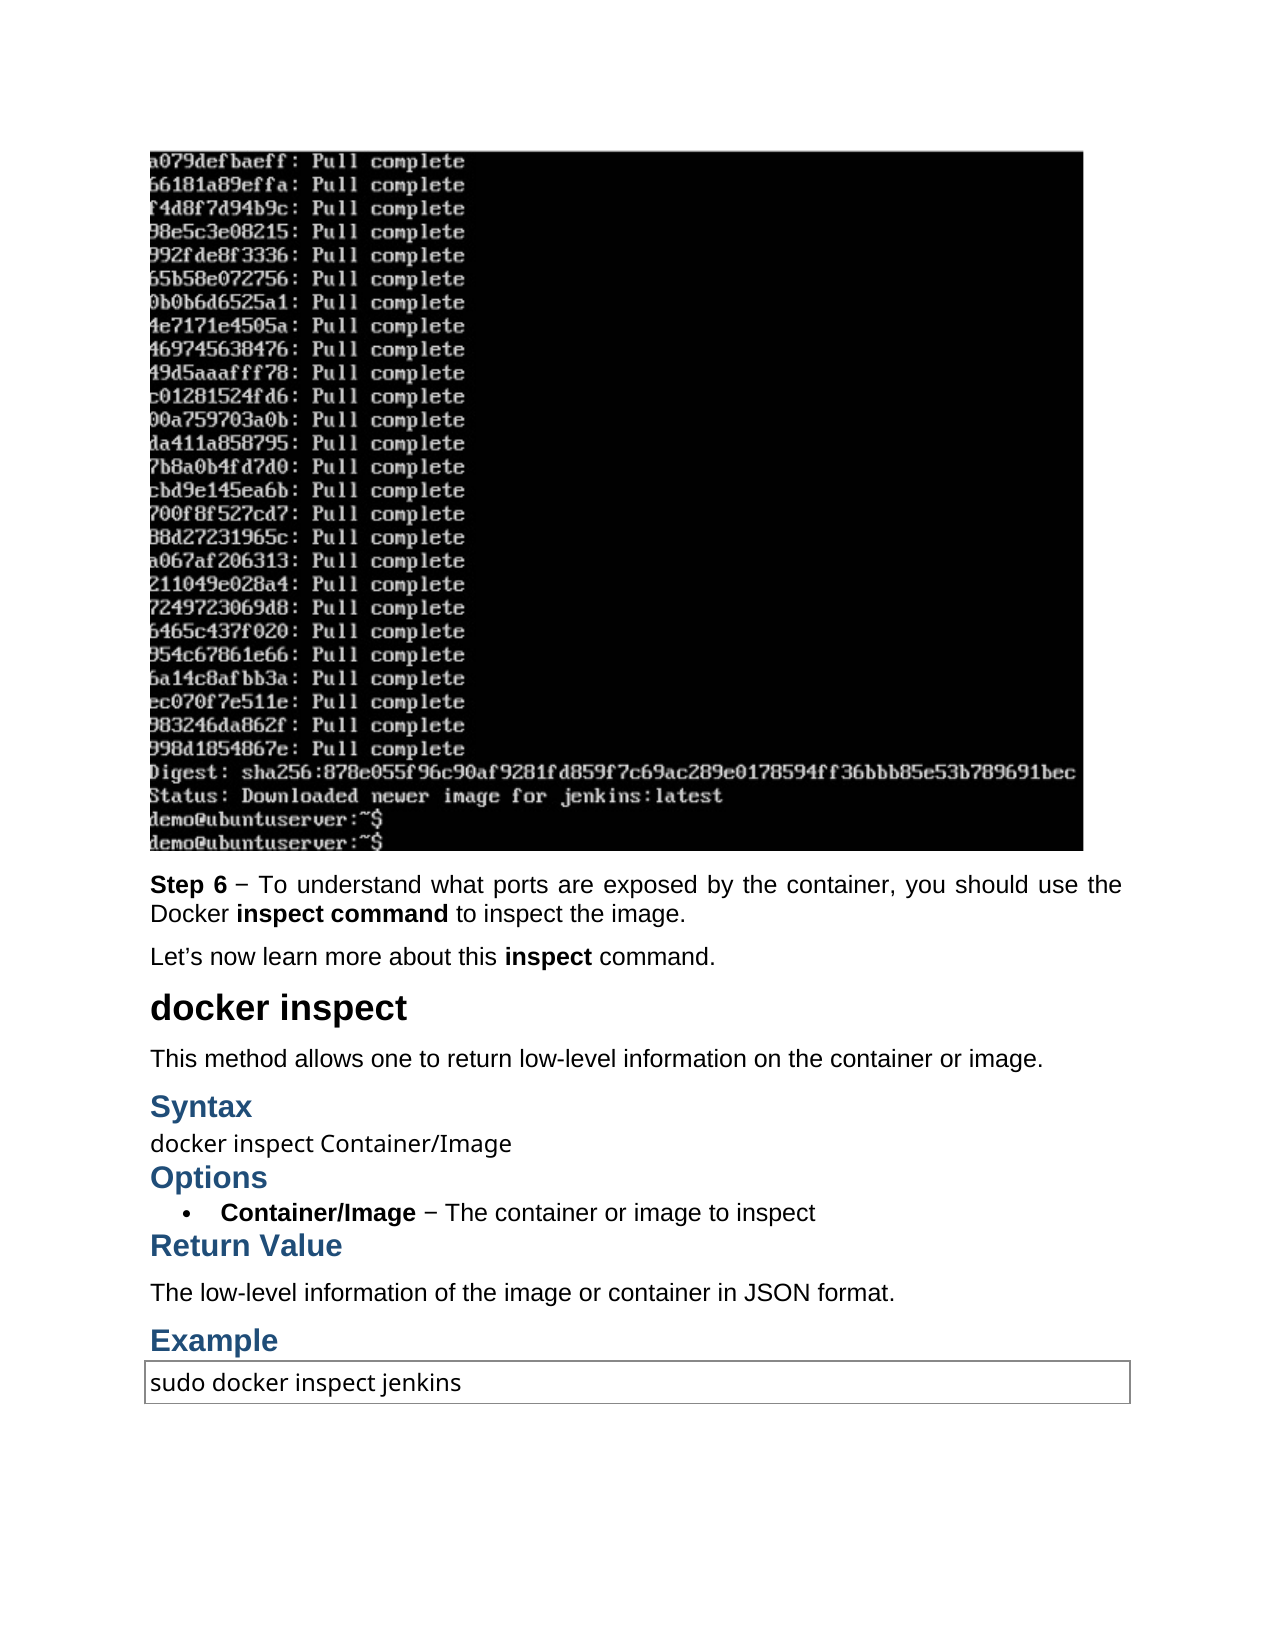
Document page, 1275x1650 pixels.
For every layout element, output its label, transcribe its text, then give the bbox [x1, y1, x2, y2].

text Let’s now learn more about this inspect command. [150, 942, 1125, 971]
text sudo docker inspect jenkins [146, 1362, 1129, 1403]
text Step 6 − To understand what ports are exposed by the container, you should use the Docker inspect command to inspect the image. [150, 870, 1125, 927]
text docker inspect Container/Image [150, 1126, 1125, 1159]
text This method allows one to return low-level information on the container or image. [150, 1044, 1125, 1073]
subtitle Example [150, 1322, 1125, 1357]
picture [150, 150, 1084, 851]
text The low-level information of the image or container in JSON format. [150, 1278, 1125, 1307]
list Container/Image − The container or image to inspect [183, 1198, 1125, 1227]
subtitle Syntax [150, 1088, 1125, 1124]
subtitle Options [150, 1159, 1125, 1195]
subtitle Return Value [150, 1227, 1125, 1262]
subtitle docker inspect [150, 986, 1125, 1028]
